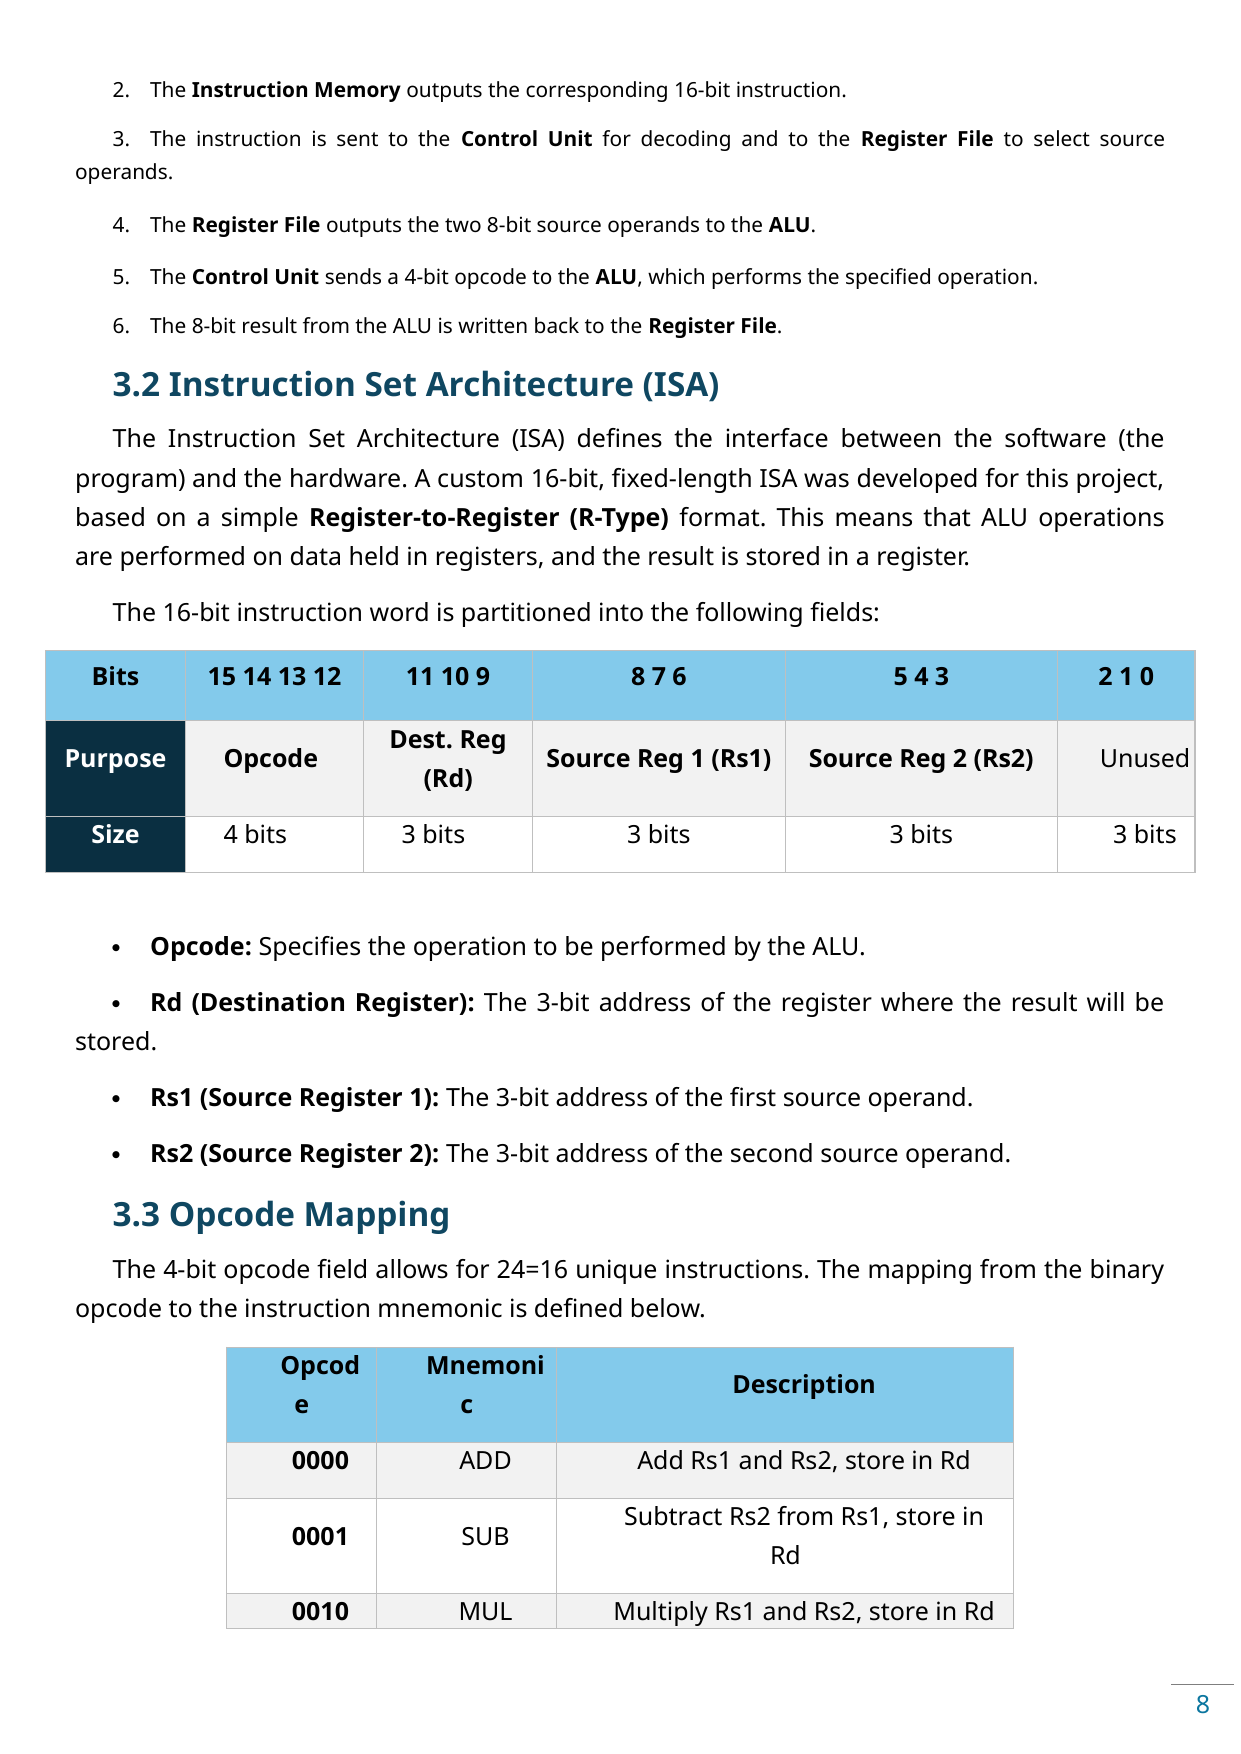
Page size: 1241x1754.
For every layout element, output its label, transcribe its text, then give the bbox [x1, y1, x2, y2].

table_cell Add Rs1 and Rs2, store in Rd [557, 1443, 1013, 1498]
list Rd (Destination Register): The 3-bit address of the register where the result will be stored. [75, 984, 1165, 1058]
subtitle 3.2 Instruction Set Architecture (ISA) [75, 361, 1165, 406]
table_header 11 10 9 [364, 651, 532, 720]
table_cell 4 bits [186, 817, 363, 872]
table_cell 0010 [227, 1594, 376, 1628]
table_cell Dest. Reg (Rd) [364, 721, 532, 816]
table_header 5 4 3 [786, 651, 1057, 720]
list The Control Unit sends a 4-bit opcode to the ALU, which performs the specified operation. [75, 262, 1165, 290]
text The 4-bit opcode field allows for 24=16 unique instructions. The mapping from the binary opcode to the instruction mnemonic is defined below. [75, 1252, 1165, 1325]
table_cell SUB [377, 1499, 556, 1593]
table_cell Purpose [46, 721, 185, 816]
table_header Bits [46, 651, 185, 720]
table_cell 3 bits [1058, 817, 1194, 872]
text The 16-bit instruction word is partitioned into the following fields: [75, 594, 1165, 628]
list The instruction is sent to the Control Unit for decoding and to the Register File to select source operands. [75, 124, 1165, 185]
table_cell 0001 [227, 1499, 376, 1593]
text The Instruction Set Architecture (ISA) defines the interface between the software (the program) and the hardware. A custom 16-bit, fixed-length ISA was developed for this project, based on a simple Register-to-Register (R-Type) format. This means that ALU operations are performed on data held in registers, and the result is stored in a register. [75, 421, 1165, 573]
table_cell Size [46, 817, 185, 872]
table_header Mnemonic [377, 1348, 556, 1442]
list Opcode: Specifies the operation to be performed by the ALU. [75, 928, 1165, 963]
table_header 8 7 6 [533, 651, 785, 720]
subtitle 3.3 Opcode Mapping [75, 1191, 1165, 1236]
table_cell ADD [377, 1443, 556, 1498]
table_cell Source Reg 1 (Rs1) [533, 721, 785, 816]
table_cell MUL [377, 1594, 556, 1628]
table_cell Unused [1058, 721, 1194, 816]
table_header Description [557, 1348, 1013, 1442]
table_header 2 1 0 [1058, 651, 1194, 720]
table_header Opcode [227, 1348, 376, 1442]
table_cell 3 bits [533, 817, 785, 872]
list The Instruction Memory outputs the corresponding 16-bit instruction. [75, 75, 1165, 103]
table_cell 3 bits [364, 817, 532, 872]
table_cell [557, 1594, 1013, 1628]
table_cell Subtract Rs2 from Rs1, store in Rd [557, 1499, 1013, 1593]
list The Register File outputs the two 8-bit source operands to the ALU. [75, 206, 1165, 240]
list Rs2 (Source Register 2): The 3-bit address of the second source operand. [75, 1135, 1165, 1169]
table_cell 0000 [227, 1443, 376, 1498]
table_cell Opcode [186, 721, 363, 816]
table_header 15 14 13 12 [186, 651, 363, 720]
table_cell 3 bits [786, 817, 1057, 872]
list Rs1 (Source Register 1): The 3-bit address of the first source operand. [75, 1079, 1165, 1113]
table_cell Source Reg 2 (Rs2) [786, 721, 1057, 816]
list The 8-bit result from the ALU is written back to the Register File. [75, 311, 1165, 340]
